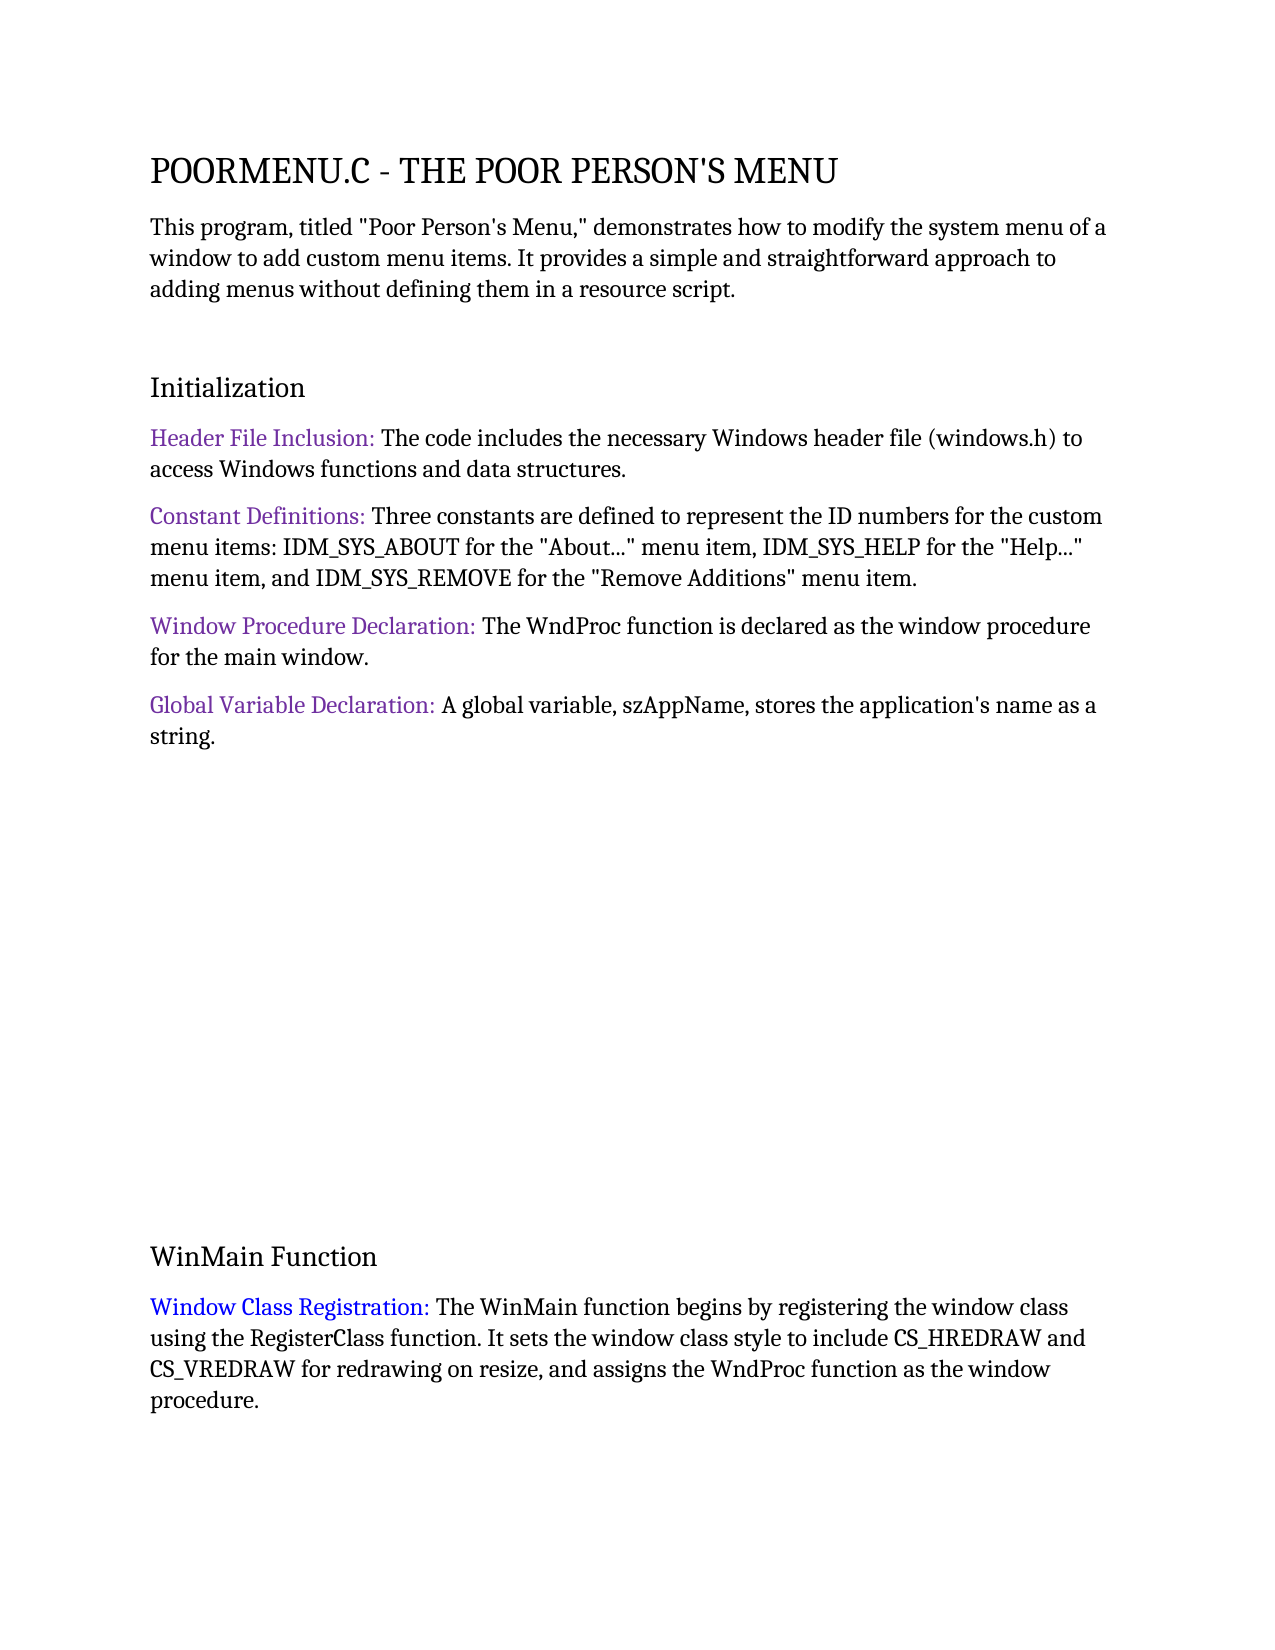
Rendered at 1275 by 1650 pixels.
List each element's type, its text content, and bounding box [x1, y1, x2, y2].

text Header File Inclusion: The code includes the necessary Windows header file (windows.h) to access Windows functions and data structures. [150, 423, 1125, 483]
text Constant Definitions: Three constants are defined to represent the ID numbers for the custom menu items: IDM_SYS_ABOUT for the "About..." menu item, IDM_SYS_HELP for the "Help..." menu item, and IDM_SYS_REMOVE for the "Remove Additions" menu item. [150, 502, 1125, 593]
text Global Variable Declaration: A global variable, szAppName, stores the application's name as a string. [150, 691, 1125, 751]
text POORMENU.C - THE POOR PERSON'S MENU [150, 150, 1125, 193]
text WinMain Function [150, 1240, 1125, 1273]
text Window Procedure Declaration: The WndProc function is declared as the window procedure for the main window. [150, 612, 1125, 672]
text Window Class Registration: The WinMain function begins by registering the window class using the RegisterClass function. It sets the window class style to include CS_HREDRAW and CS_VREDRAW for redrawing on resize, and assigns the WndProc function as the window procedure. [150, 1293, 1125, 1414]
text This program, titled "Poor Person's Menu," demonstrates how to modify the system menu of a window to add custom menu items. It provides a simple and straightforward approach to adding menus without defining them in a resource script. [150, 213, 1125, 304]
text Initialization [150, 371, 1125, 404]
